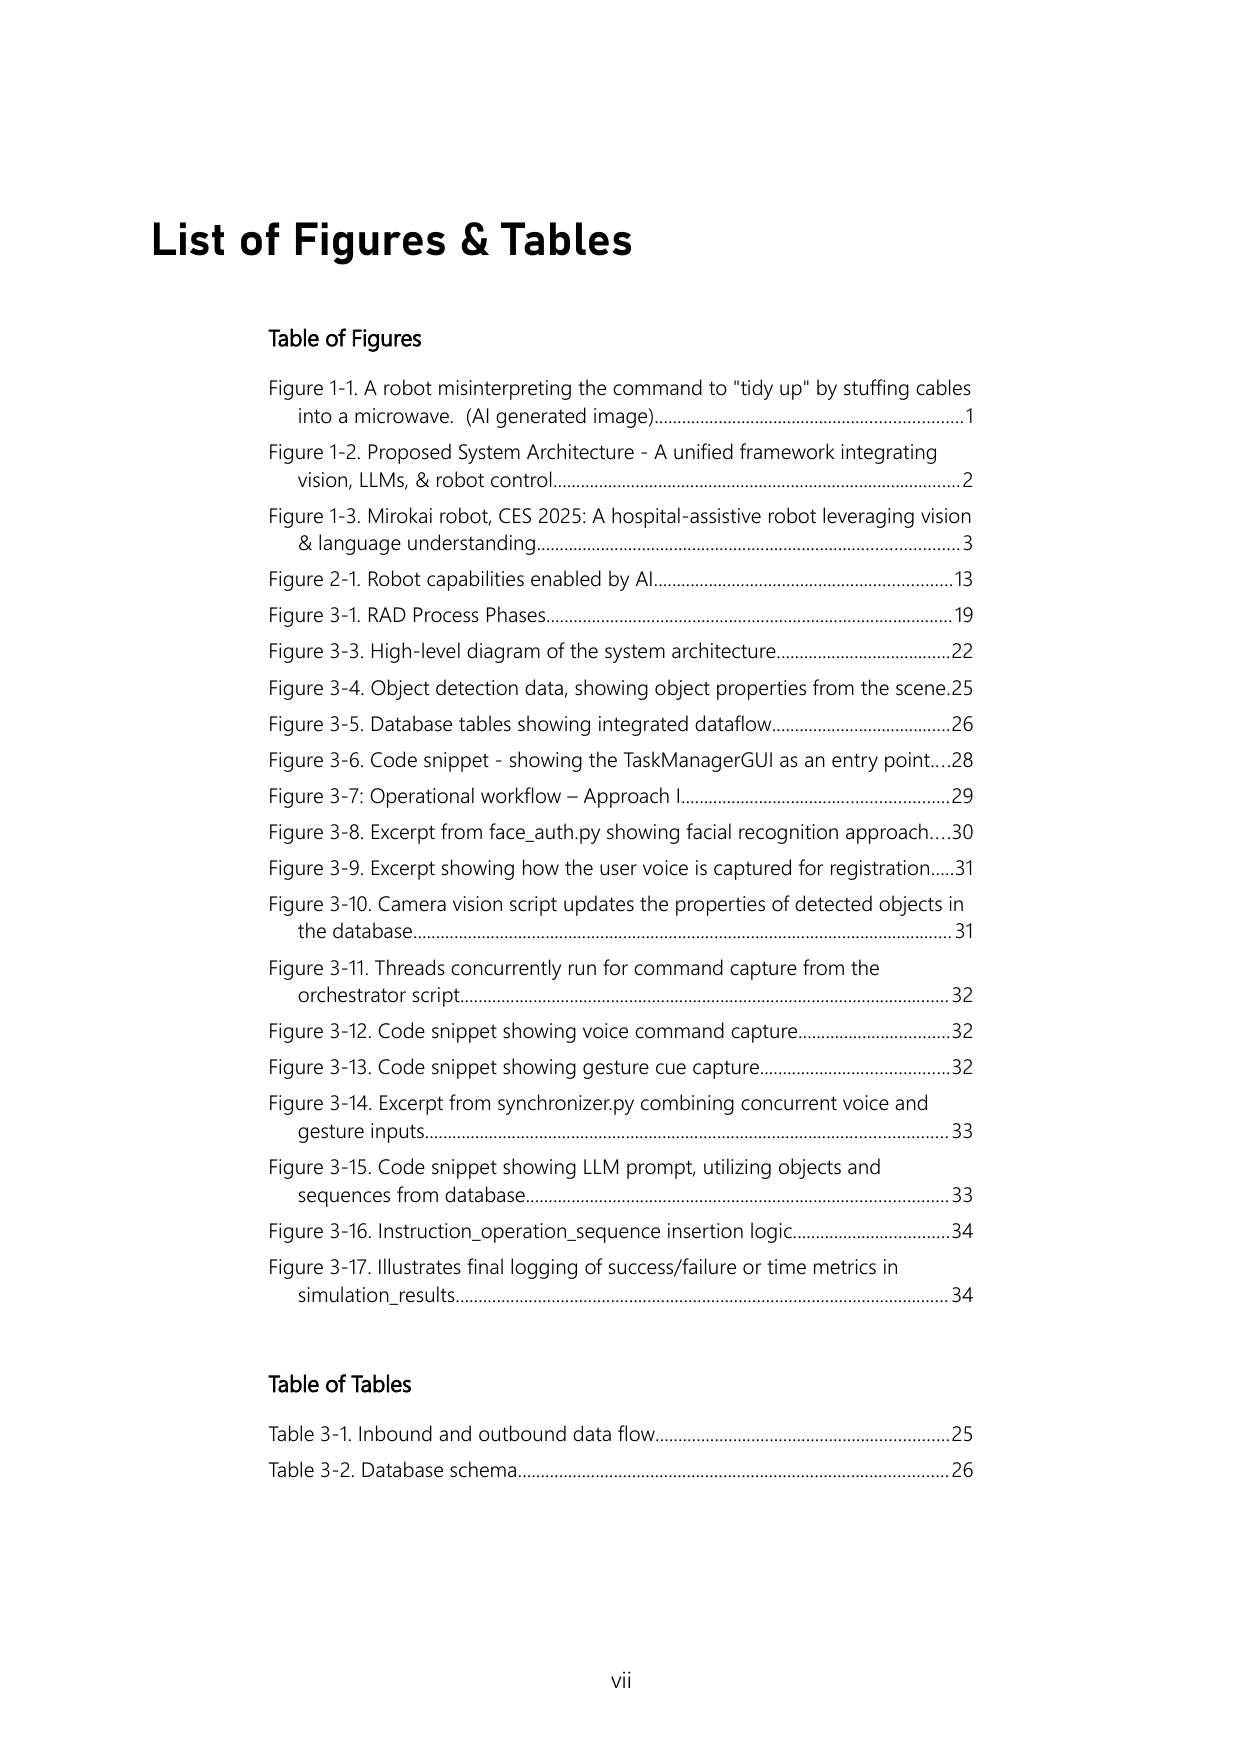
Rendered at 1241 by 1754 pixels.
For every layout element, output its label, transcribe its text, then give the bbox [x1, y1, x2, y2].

text Figure 3-9. Excerpt showing how the user voice is captured for registration 31 [268, 853, 974, 880]
text Figure 1-2. Proposed System Architecture - A unified framework integrating vision, LLMs, & robot control 2 [268, 437, 974, 492]
text Figure 3-16. Instruction_operation_sequence insertion logic 34 [268, 1216, 974, 1243]
text Figure 3-15. Code snippet showing LLM prompt, utilizing objects and sequences from database 33 [268, 1152, 974, 1207]
text Figure 3-6. Code snippet - showing the TaskManagerGUI as an entry point. 28 [268, 744, 974, 772]
text Figure 3-3. High-level diagram of the system architecture. 22 [268, 636, 974, 664]
subtitle List of Figures & Tables [150, 210, 633, 265]
text Table 3-1. Inbound and outbound data flow 25 [268, 1419, 974, 1447]
text Figure 3-5. Database tables showing integrated dataflow 26 [268, 708, 974, 736]
text Figure 3-14. Excerpt from synchronizer.py combining concurrent voice and gesture inputs 33 [268, 1088, 974, 1144]
text Figure 2-1. Robot capabilities enabled by AI. 13 [268, 564, 974, 592]
text Figure 3-1. RAD Process Phases 19 [268, 600, 974, 628]
text Table of Tables [268, 1367, 974, 1398]
text Figure 1-1. A robot misinterpreting the command to "tidy up" by stuffing cables into a microwave. (AI generated image) 1 [268, 373, 974, 428]
text Figure 3-13. Code snippet showing gesture cue capture 32 [268, 1052, 974, 1080]
text Table 3-2. Database schema 26 [268, 1455, 974, 1483]
text Figure 3-8. Excerpt from face_auth.py showing facial recognition approach 30 [268, 817, 974, 844]
text Figure 3-12. Code snippet showing voice command capture 32 [268, 1016, 974, 1044]
text Figure 3-4. Object detection data, showing object properties from the scene 25 [268, 672, 974, 700]
text Figure 3-11. Threads concurrently run for command capture from the orchestrator script 32 [268, 952, 974, 1008]
text Figure 3-17. Illustrates final logging of success/failure or time metrics in simulation_results. 34 [268, 1252, 974, 1307]
text Table of Figures [268, 321, 974, 352]
text Figure 3-10. Camera vision script updates the properties of detected objects in the database. 31 [268, 889, 974, 944]
text Figure 1-3. Mirokai robot, CES 2025: A hospital-assistive robot leveraging vision & language understanding 3 [268, 501, 974, 556]
text Figure 3-7: Operational workflow – Approach I 29 [268, 781, 974, 808]
